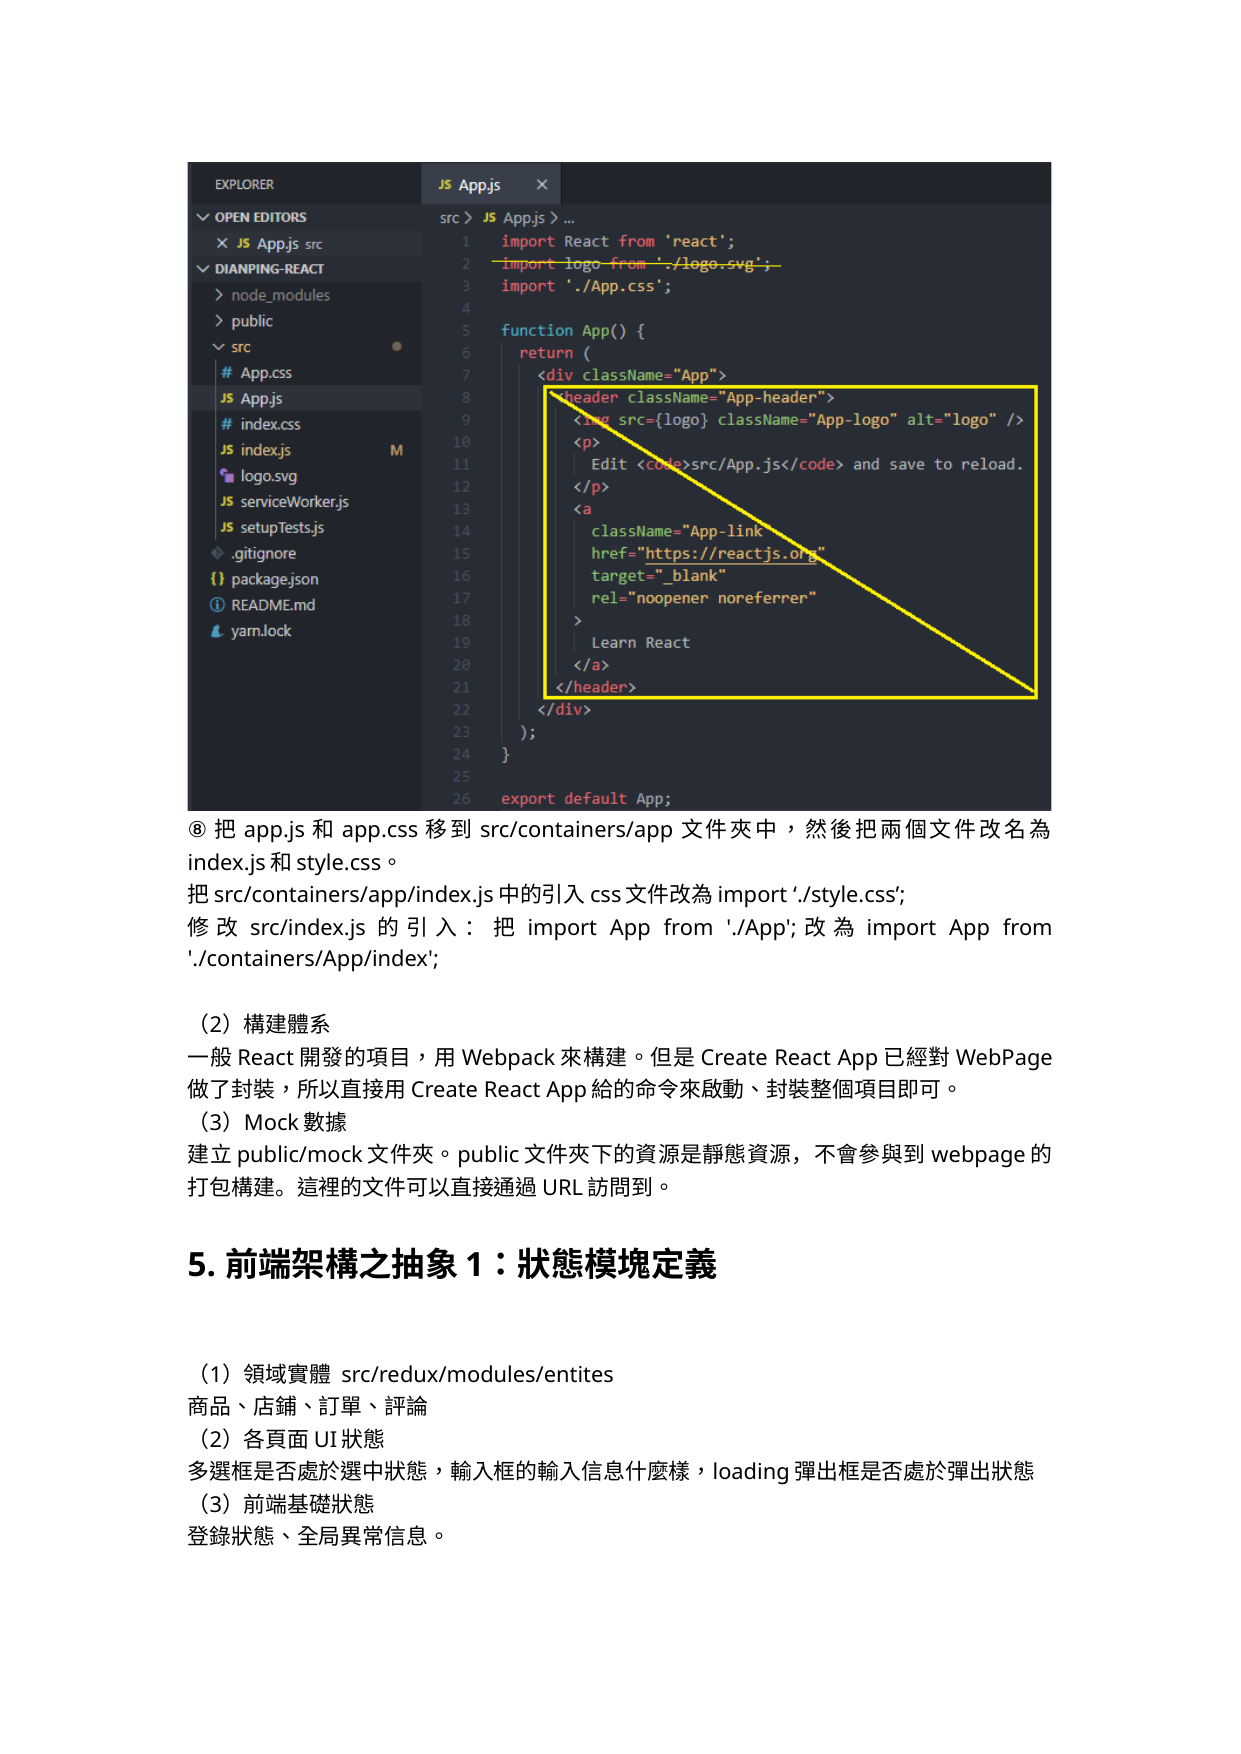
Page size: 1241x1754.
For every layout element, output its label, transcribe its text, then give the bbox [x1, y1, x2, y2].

text 建立public/mock文件夾。public文件夾下的資源是靜態資源，不會參與到webpage的打包構建。這裡的文件可以直接通過URL訪問到。 [187, 1137, 1053, 1202]
text 把src/containers/app/index.js中的引入css文件改為import ‘./style.css’; [187, 877, 1053, 909]
text （2）各頁面UI狀態 [187, 1421, 1053, 1454]
text 一般React開發的項目，用Webpack來構建。但是Create React App已經對WebPage做了封裝，所以直接用Create React App給的命令來啟動、封裝整個項目即可。 [187, 1039, 1053, 1104]
text 商品、店鋪、訂單、評論 [187, 1389, 1053, 1421]
text （2）構建體系 [187, 1007, 1053, 1039]
text 登錄狀態、全局異常信息。 [187, 1519, 1053, 1551]
subtitle 前端架構之抽象1：狀態模塊定義 [187, 1229, 1053, 1294]
text （1）領域實體 src/redux/modules/entites [187, 1356, 1053, 1389]
text ⑧把app.js和app.css移到src/containers/app文件夾中，然後把兩個文件改名為index.js和style.css。 [187, 812, 1053, 877]
text （3）Mock數據 [187, 1104, 1053, 1137]
text 修改src/index.js的引入：把import App from './App';改為import App from './containers/App/index'; [187, 909, 1053, 974]
text （3）前端基礎狀態 [187, 1486, 1053, 1519]
picture [187, 162, 1052, 811]
text 多選框是否處於選中狀態，輸入框的輸入信息什麼樣，loading彈出框是否處於彈出狀態 [187, 1454, 1053, 1486]
